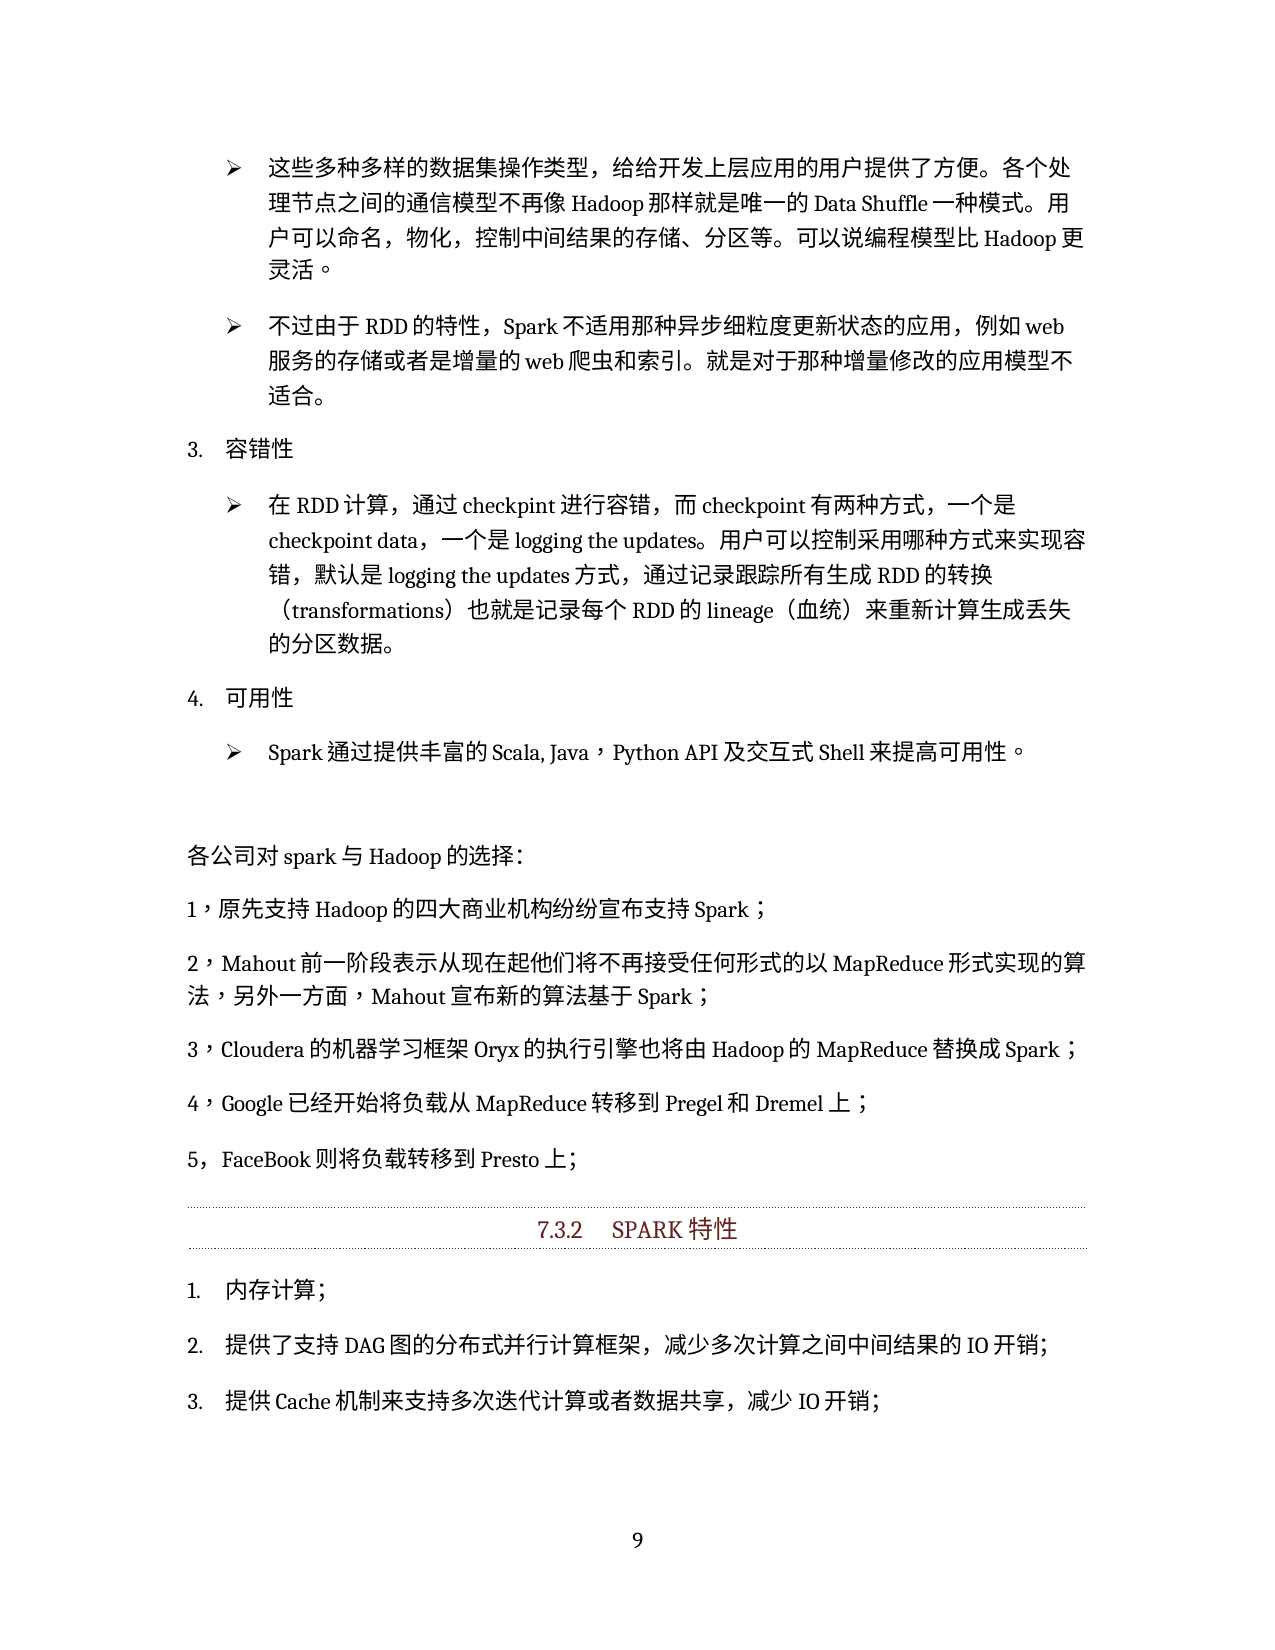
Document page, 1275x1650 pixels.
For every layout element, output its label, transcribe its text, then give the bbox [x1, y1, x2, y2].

list 提供Cache机制来支持多次迭代计算或者数据共享，减少IO开销； [187, 1383, 1087, 1416]
list 内存计算； [187, 1272, 1087, 1305]
list 这些多种多样的数据集操作类型，给给开发上层应用的用户提供了方便。各个处理节点之间的通信模型不再像Hadoop那样就是唯一的Data Shuffle一种模式。用户可以命名，物化，控制中间结果的存储、分区等。可以说编程模型比Hadoop更灵活。 [225, 150, 1087, 286]
list Spark通过提供丰富的Scala, Java，Python API及交互式Shell来提高可用性。 [225, 736, 1087, 767]
text 2，Mahout前一阶段表示从现在起他们将不再接受任何形式的以MapReduce形式实现的算法，另外一方面，Mahout宣布新的算法基于Spark； [187, 947, 1087, 1011]
list 容错性 [187, 433, 1087, 464]
text 4，Google已经开始将负载从MapReduce转移到Pregel和Dremel上； [187, 1087, 1087, 1118]
subtitle Spark特性 [187, 1207, 1087, 1249]
list 不过由于RDD的特性，Spark不适用那种异步细粒度更新状态的应用，例如web服务的存储或者是增量的web爬虫和索引。就是对于那种增量修改的应用模型不适合。 [225, 308, 1087, 411]
list 可用性 [187, 682, 1087, 713]
text 3，Cloudera的机器学习框架Oryx的执行引擎也将由Hadoop的MapReduce替换成Spark； [187, 1033, 1087, 1064]
list 在RDD计算，通过checkpint进行容错，而checkpoint有两种方式，一个是checkpoint data，一个是logging the updates。用户可以控制采用哪种方式来实现容错，默认是logging the updates方式，通过记录跟踪所有生成RDD的转换（transformations）也就是记录每个RDD的lineage（血统）来重新计算生成丢失的分区数据。 [225, 487, 1087, 659]
text 1，原先支持Hadoop的四大商业机构纷纷宣布支持Spark； [187, 893, 1087, 924]
text 各公司对spark与Hadoop的选择： [187, 838, 1087, 871]
list 提供了支持DAG图的分布式并行计算框架，减少多次计算之间中间结果的IO开销； [187, 1327, 1087, 1361]
text 5，FaceBook则将负载转移到Presto上； [187, 1141, 1087, 1174]
